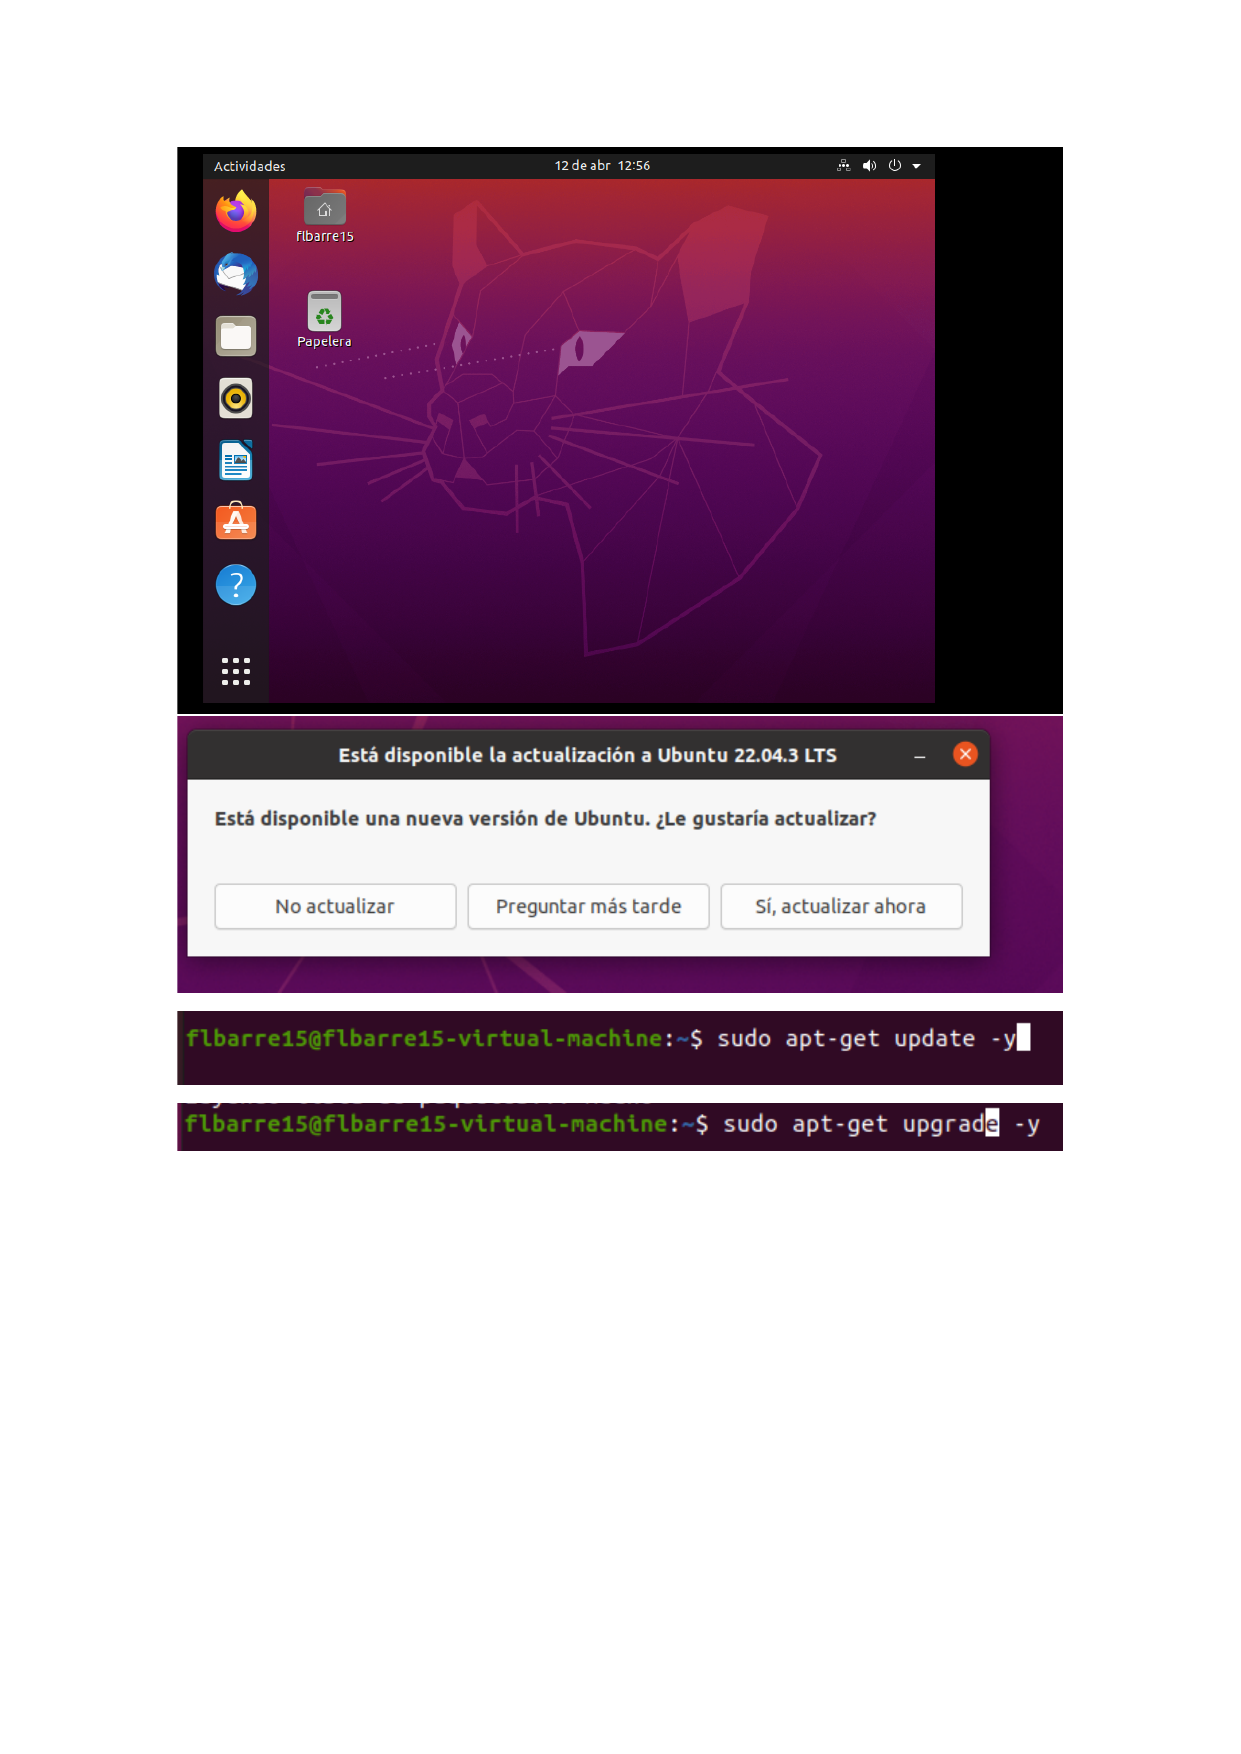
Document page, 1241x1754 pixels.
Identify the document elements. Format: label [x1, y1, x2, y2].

picture [177, 716, 1063, 993]
picture [177, 1011, 1063, 1085]
picture [177, 1103, 1063, 1151]
picture [177, 147, 1063, 714]
